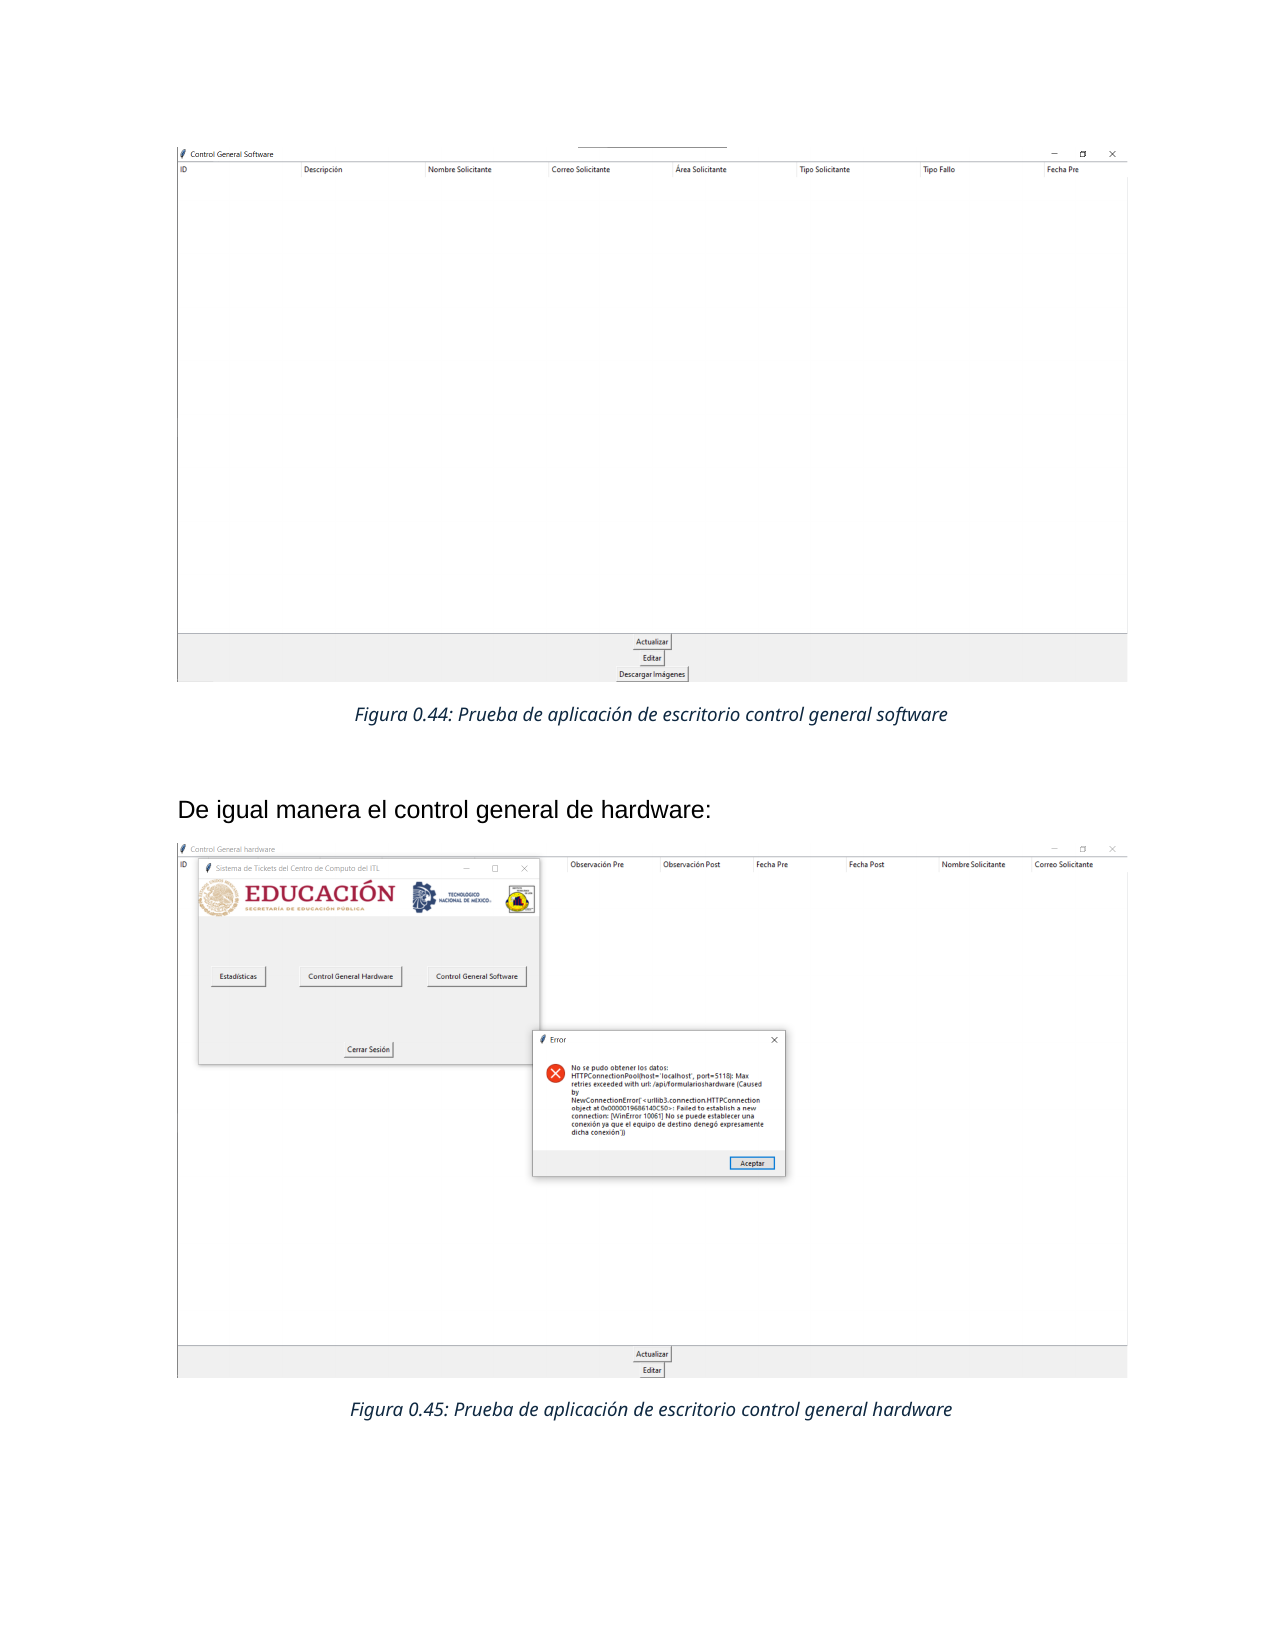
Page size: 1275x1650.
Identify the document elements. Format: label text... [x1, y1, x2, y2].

text De igual manera el control general de hardware: [177, 795, 1127, 824]
picture [177, 147, 1128, 682]
picture [177, 843, 1128, 1378]
